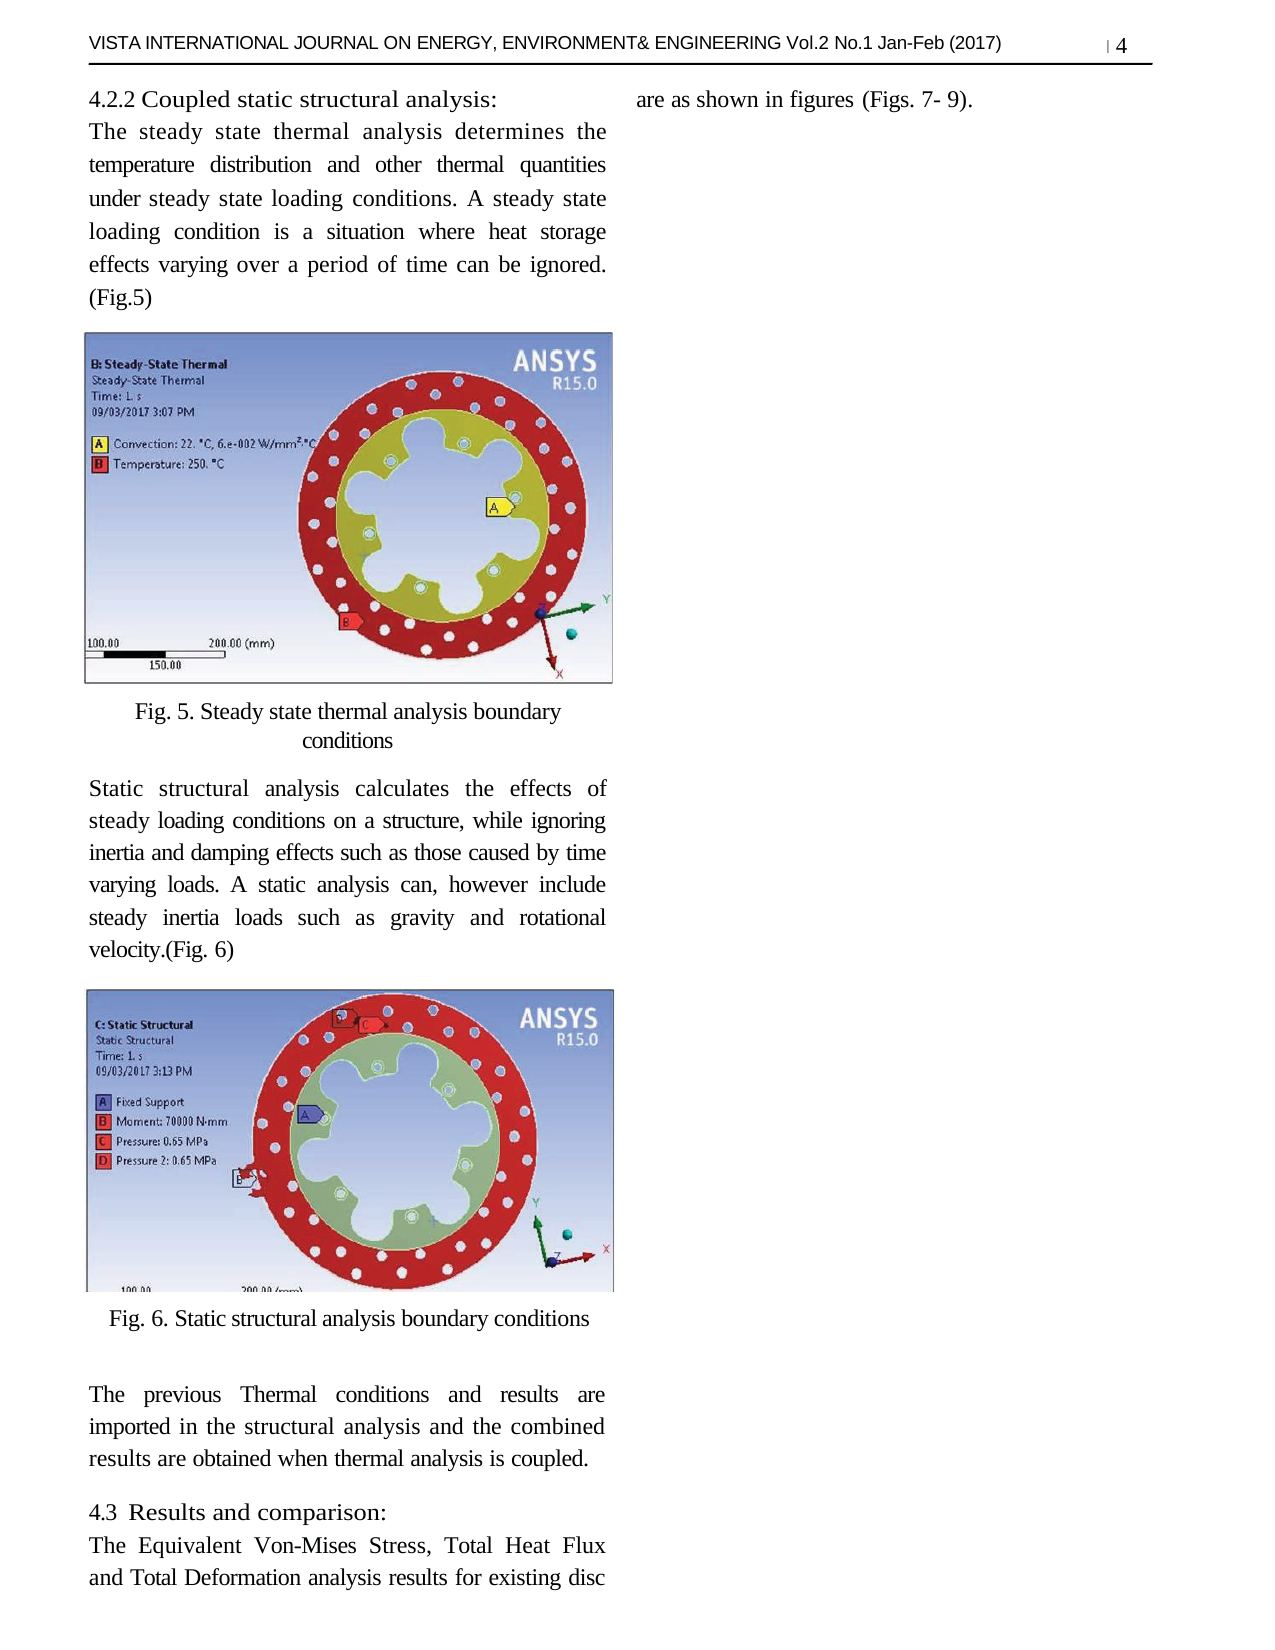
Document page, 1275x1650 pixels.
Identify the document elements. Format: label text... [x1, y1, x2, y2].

text The previous Thermal conditions and results are imported in the structural analysis and the combined results are obtained when thermal analysis is coupled. [89, 1379, 606, 1472]
text Fig. 6. Static structural analysis boundary conditions [89, 1304, 612, 1331]
text The Equivalent Von-Mises Stress, Total Heat Flux and Total Deformation analysis results for existing disc are as shown in figures (Figs. 7- 9). [636, 85, 1207, 113]
text Static structural analysis calculates the effects of steady loading conditions on a structure, while ignoring inertia and damping effects such as those caused by time varying loads. A static analysis can, however include steady inertia loads such as gravity and rotational velocity.(Fig. 6) [89, 774, 607, 963]
text The steady state thermal analysis determines the temperature distribution and other thermal quantities under steady state loading conditions. A steady state loading condition is a situation where heat storage effects varying over a period of time can be ignored. (Fig.5) [89, 117, 607, 311]
list Coupled static structural analysis: [89, 85, 612, 113]
picture [82, 332, 613, 685]
text Fig. 5. Steady state thermal analysis boundary conditions [133, 697, 562, 754]
text The Equivalent Von-Mises Stress, Total Heat Flux and Total Deformation analysis results for existing disc are as shown in figures (Figs. 7- 9). [89, 1531, 606, 1591]
picture [84, 989, 615, 1296]
list Results and comparison: [89, 1498, 612, 1526]
